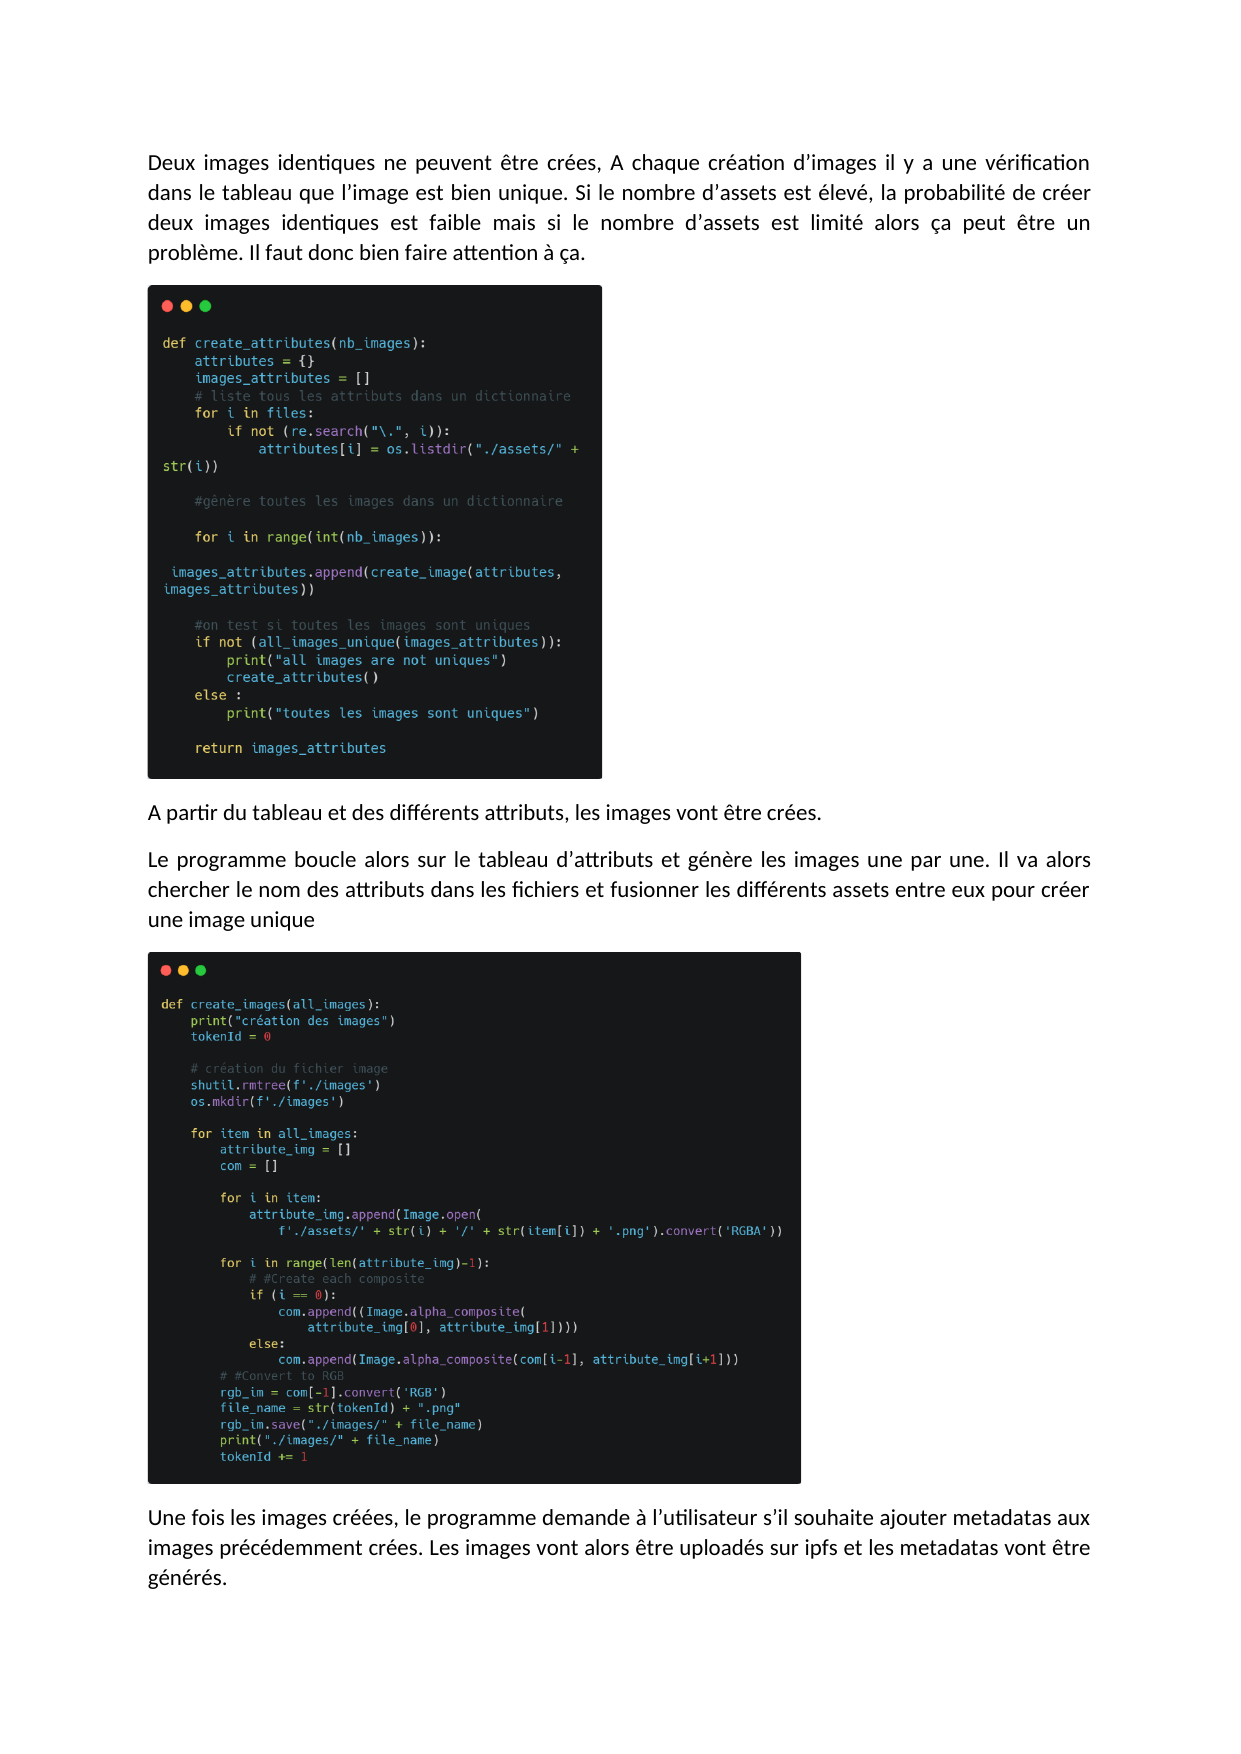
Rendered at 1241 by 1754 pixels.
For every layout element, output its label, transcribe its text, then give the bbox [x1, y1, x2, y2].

picture [147, 285, 603, 779]
text Le programme boucle alors sur le tableau d’attributs et génère les images une par une. Il va alors chercher le nom des attributs dans les fichiers et fusionner les différents assets entre eux pour créer une image unique [148, 845, 1093, 933]
picture [147, 952, 802, 1484]
text Deux images identiques ne peuvent être crées, A chaque création d’images il y a une vérification dans le tableau que l’image est bien unique. Si le nombre d’assets est élevé, la probabilité de créer deux images identiques est faible mais si le nombre d’assets est limité alors ça peut être un problème. Il faut donc bien faire attention à ça. [148, 148, 1093, 266]
text A partir du tableau et des différents attributs, les images vont être crées. [148, 798, 1093, 826]
text Une fois les images créées, le programme demande à l’utilisateur s’il souhaite ajouter metadatas aux images précédemment crées. Les images vont alors être uploadés sur ipfs et les metadatas vont être générés. [148, 1503, 1093, 1591]
